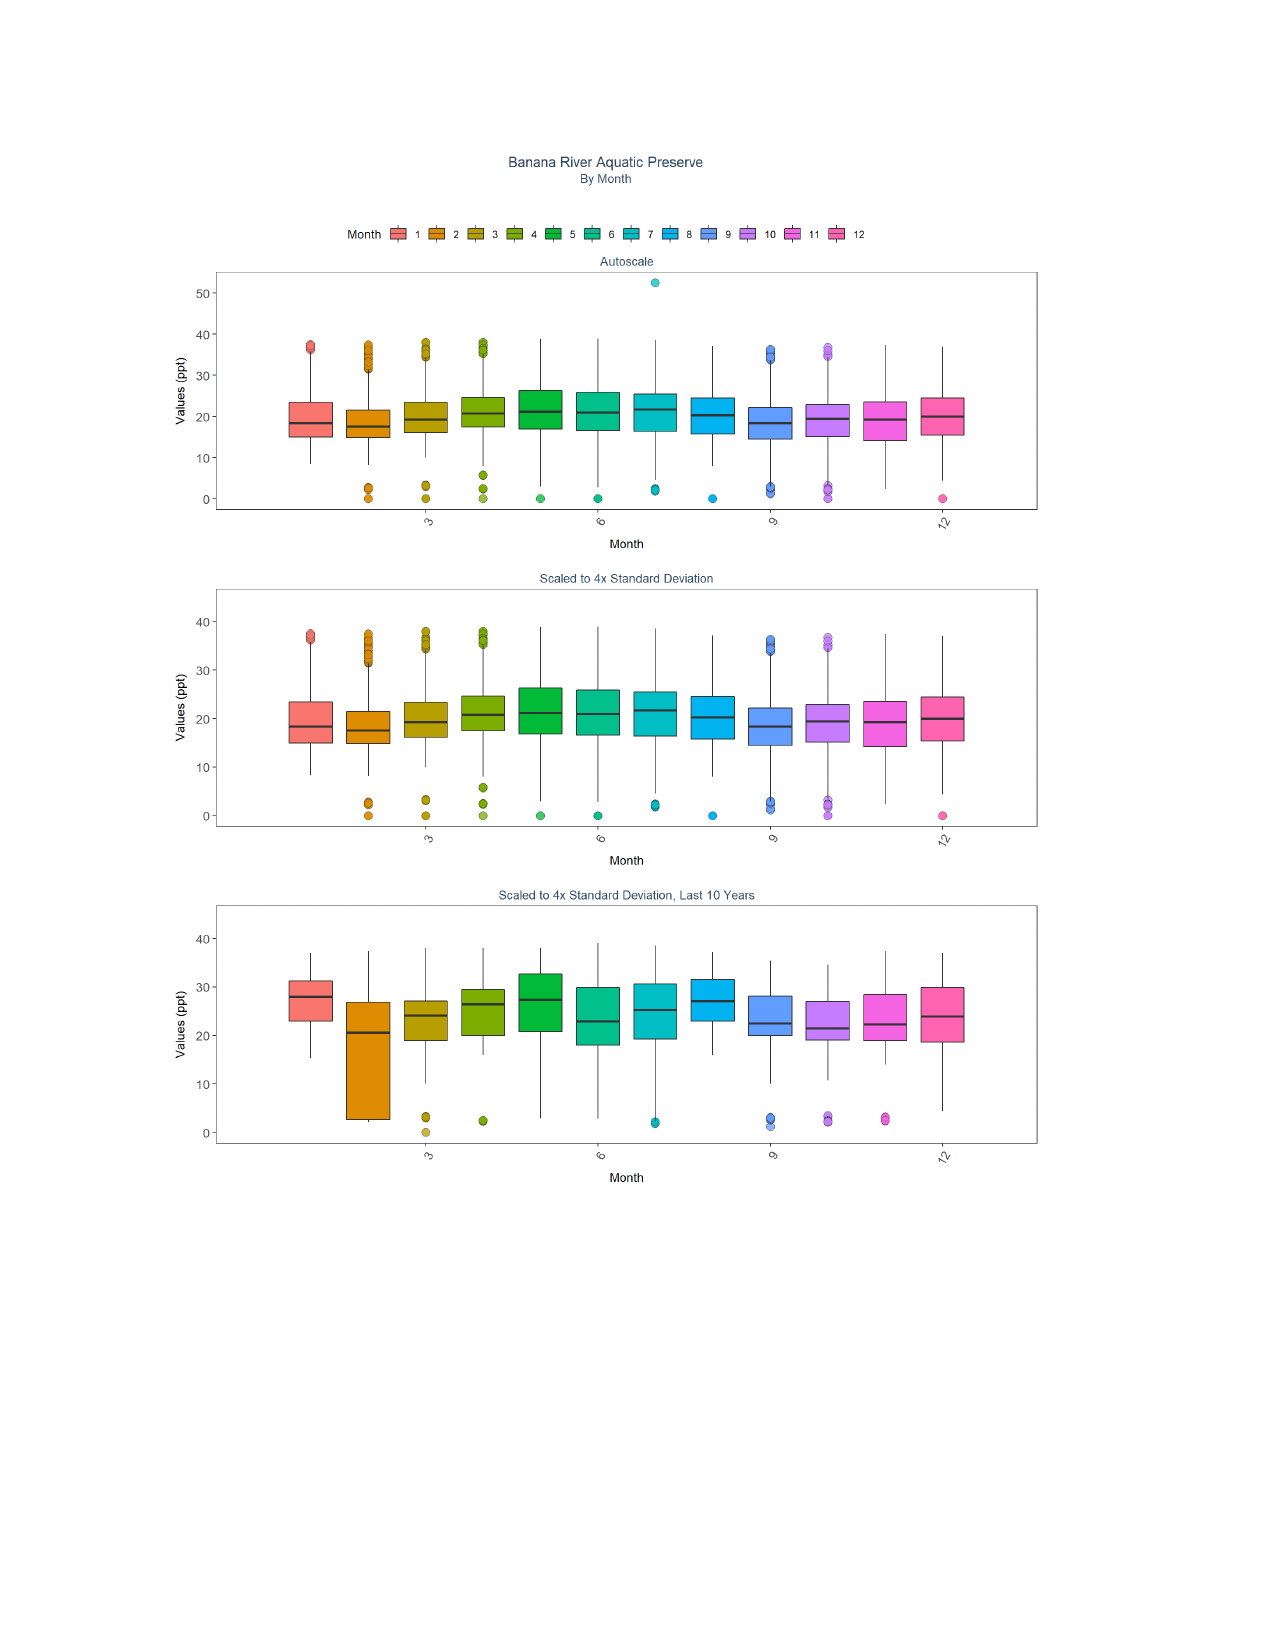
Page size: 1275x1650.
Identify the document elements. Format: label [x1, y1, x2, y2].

picture [168, 150, 1044, 1200]
